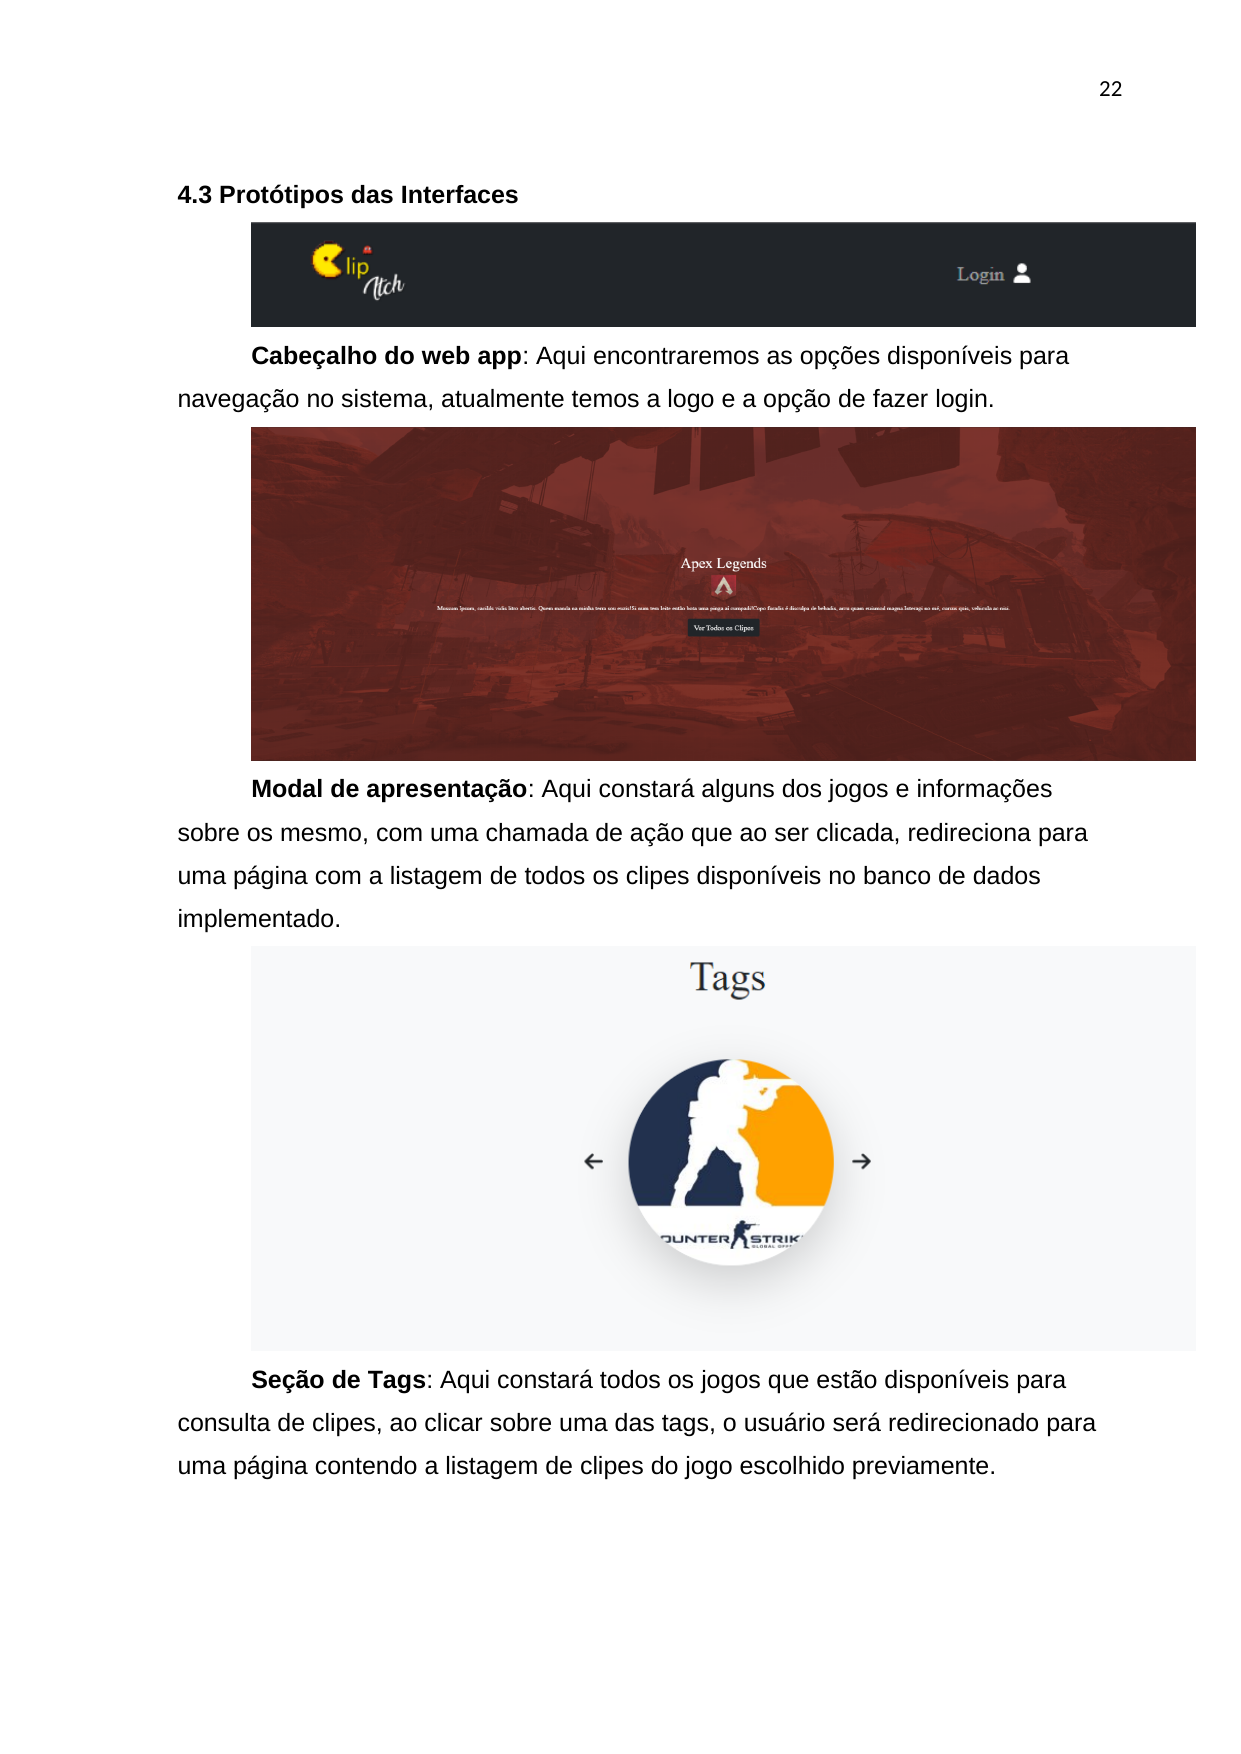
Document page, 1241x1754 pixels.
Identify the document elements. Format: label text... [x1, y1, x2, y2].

text Seção de Tags: Aqui constará todos os jogos que estão disponíveis para consulta de clipes, ao clicar sobre uma das tags, o usuário será redirecionado para uma página contendo a listagem de clipes do jogo escolhido previamente. [177, 1365, 1122, 1480]
text Cabeçalho do web app: Aqui encontraremos as opções disponíveis para navegação no sistema, atualmente temos a logo e a opção de fazer login. [177, 341, 1122, 413]
picture [251, 222, 1196, 327]
text Modal de apresentação: Aqui constará alguns dos jogos e informações sobre os mesmo, com uma chamada de ação que ao ser clicada, redireciona para uma página com a listagem de todos os clipes disponíveis no banco de dados implementado. [177, 774, 1122, 932]
subtitle 4.3 Protótipos das Interfaces [177, 179, 1122, 208]
picture [251, 946, 1196, 1351]
picture [251, 427, 1196, 761]
